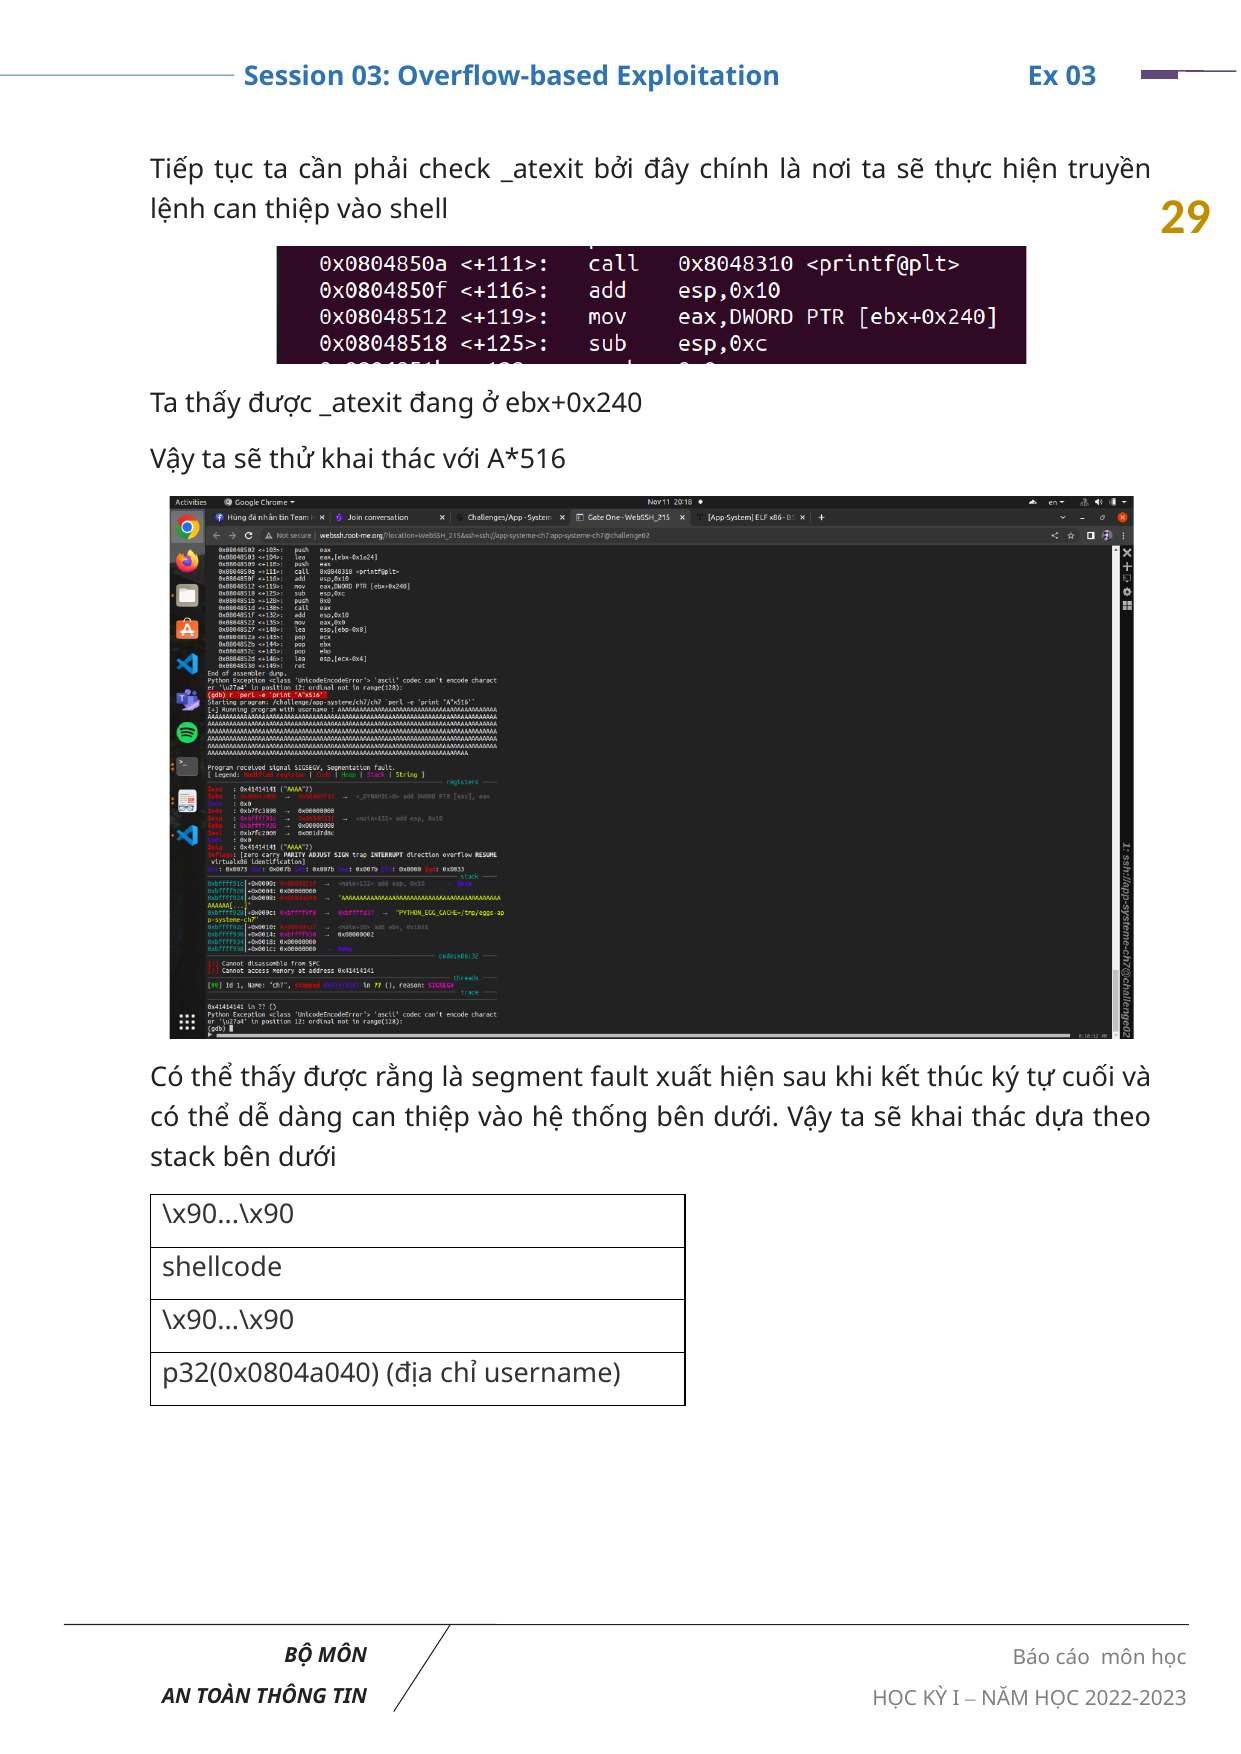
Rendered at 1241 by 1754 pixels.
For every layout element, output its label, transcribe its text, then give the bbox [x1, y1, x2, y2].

text Ta thấy được _atexit đang ở ebx+0x240 [150, 383, 1153, 420]
picture [169, 496, 1134, 1039]
text Tiếp tục ta cần phải check _atexit bởi đây chính là nơi ta sẽ thực hiện truyền lệnh can thiệp vào shell [150, 150, 1153, 227]
picture [276, 246, 1027, 364]
table_header \x90...\x90 [151, 1195, 684, 1247]
table_cell p32(0x0804a040) (địa chỉ username) [151, 1353, 684, 1405]
text Vậy ta sẽ thử khai thác với A*516 [150, 439, 1153, 476]
table_cell \x90...\x90 [151, 1300, 684, 1352]
table_cell shellcode [151, 1248, 684, 1299]
text Có thể thấy được rằng là segment fault xuất hiện sau khi kết thúc ký tự cuối và có thể dễ dàng can thiệp vào hệ thống bên dưới. Vậy ta sẽ khai thác dựa theo stack bên dưới [150, 1058, 1153, 1174]
